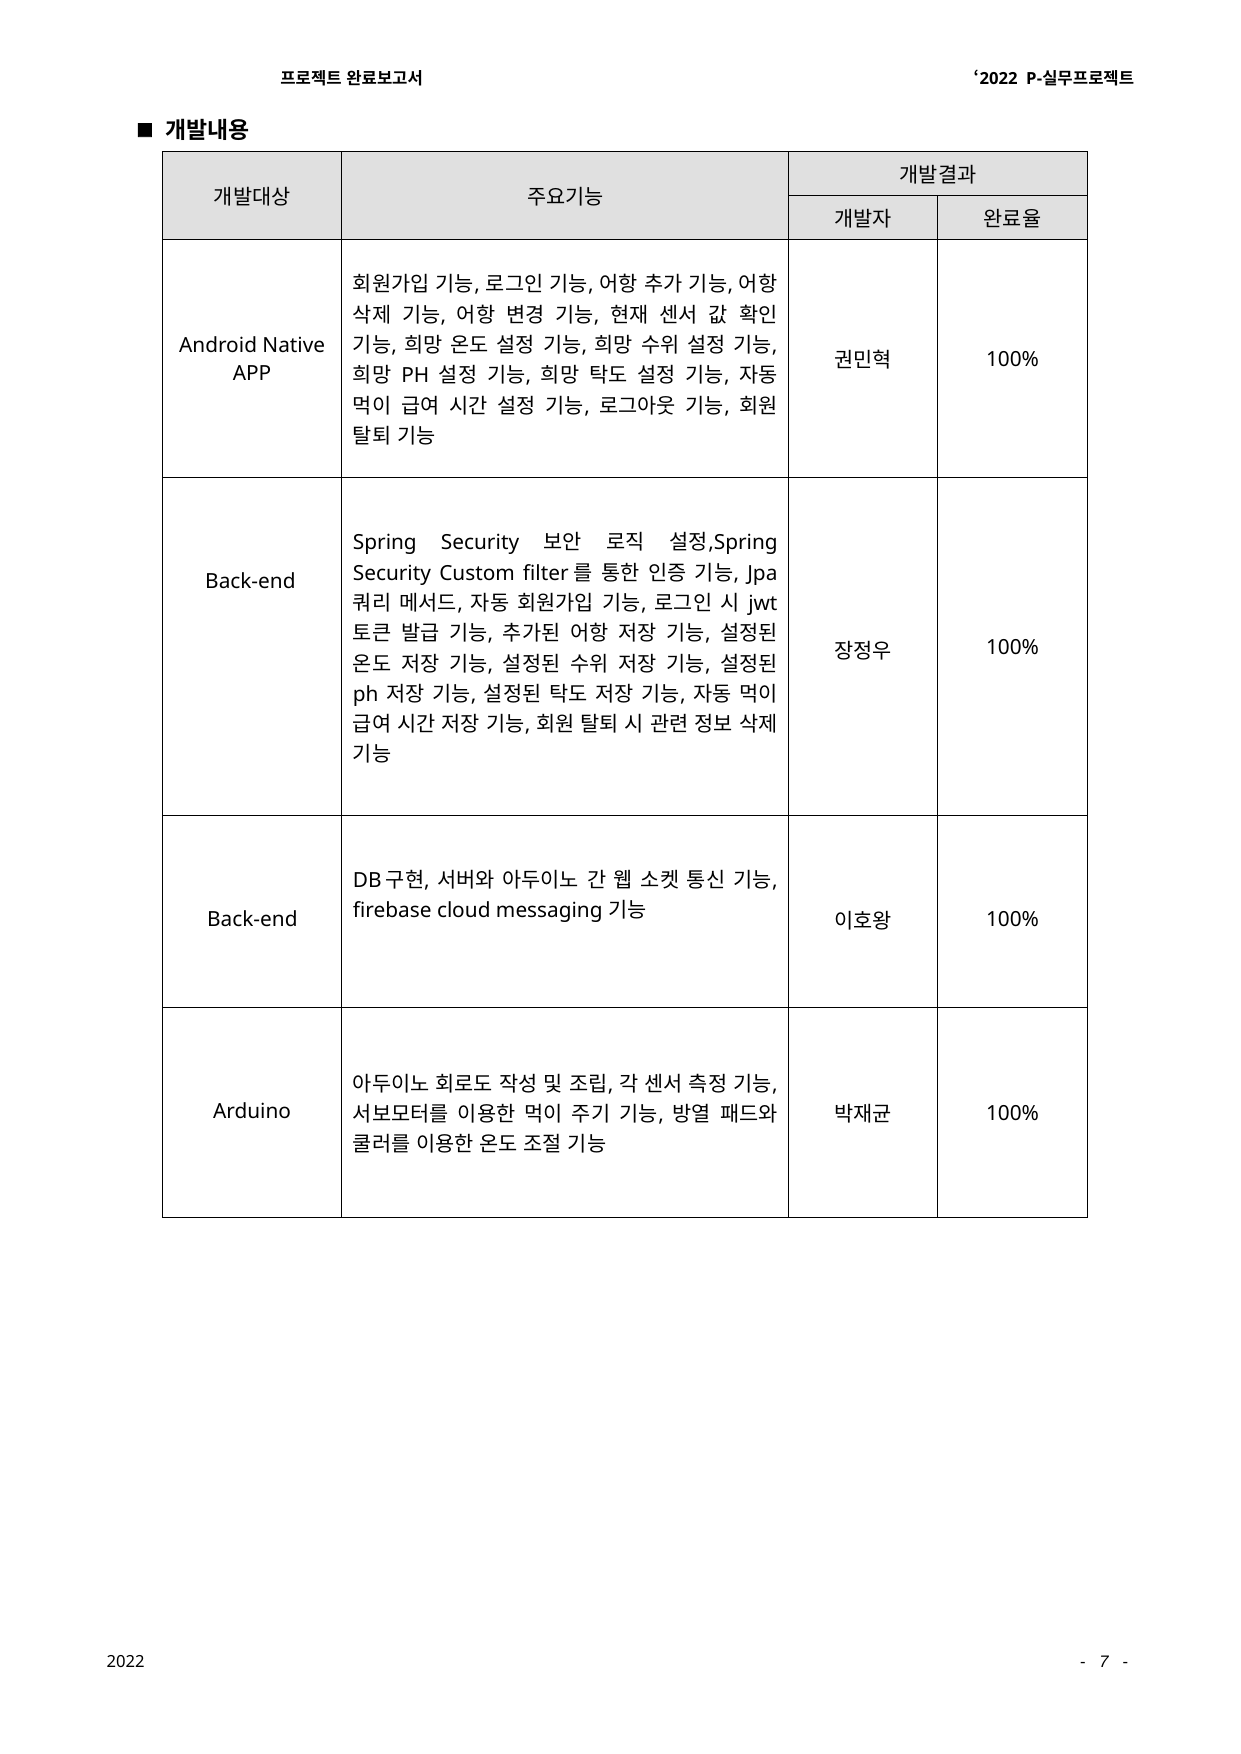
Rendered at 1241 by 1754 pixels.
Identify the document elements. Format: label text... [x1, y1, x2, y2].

table_header 개발대상 [163, 152, 341, 239]
table_cell Arduino [163, 1008, 341, 1217]
table_cell 100% [938, 816, 1087, 1007]
table_cell 회원가입 기능, 로그인 기능, 어항 추가 기능, 어항 삭제 기능, 어항 변경 기능, 현재 센서 값 확인 기능, 희망 온도 설정 기능, 희망 수위 설정 기능, 희망 PH 설정 기능, 희망 탁도 설정 기능, 자동 먹이 급여 시간 설정 기능, 로그아웃 기능, 회원 탈퇴 기능 [342, 240, 788, 477]
table_header 개발결과 [789, 152, 1087, 195]
table_cell DB구현, 서버와 아두이노 간 웹 소켓 통신 기능, firebase cloud messaging 기능 [342, 816, 788, 1007]
table_cell 권민혁 [789, 240, 937, 477]
table_cell Android Native APP [163, 240, 341, 477]
table_cell 완료율 [938, 196, 1087, 239]
list 개발내용 [136, 112, 1134, 145]
table_cell 장정우 [789, 478, 937, 815]
table_cell 개발자 [789, 196, 937, 239]
table_cell 이호왕 [789, 816, 937, 1007]
table_header 주요기능 [342, 152, 788, 239]
table_cell 100% [938, 478, 1087, 815]
table_cell 100% [938, 240, 1087, 477]
table_cell Back-end [163, 816, 341, 1007]
table_cell 박재균 [789, 1008, 937, 1217]
table_cell 100% [938, 1008, 1087, 1217]
table_cell 아두이노 회로도 작성 및 조립, 각 센서 측정 기능, 서보모터를 이용한 먹이 주기 기능, 방열 패드와 쿨러를 이용한 온도 조절 기능 [342, 1008, 788, 1217]
table_cell Spring Security 보안 로직 설정,Spring Security Custom filter를 통한 인증 기능, Jpa 쿼리 메서드, 자동 회원가입 기능, 로그인 시 jwt 토큰 발급 기능, 추가된 어항 저장 기능, 설정된 온도 저장 기능, 설정된 수위 저장 기능, 설정된 ph 저장 기능, 설정된 탁도 저장 기능, 자동 먹이 급여 시간 저장 기능, 회원 탈퇴 시 관련 정보 삭제 기능 [342, 478, 788, 815]
table_cell Back-end [163, 478, 341, 815]
